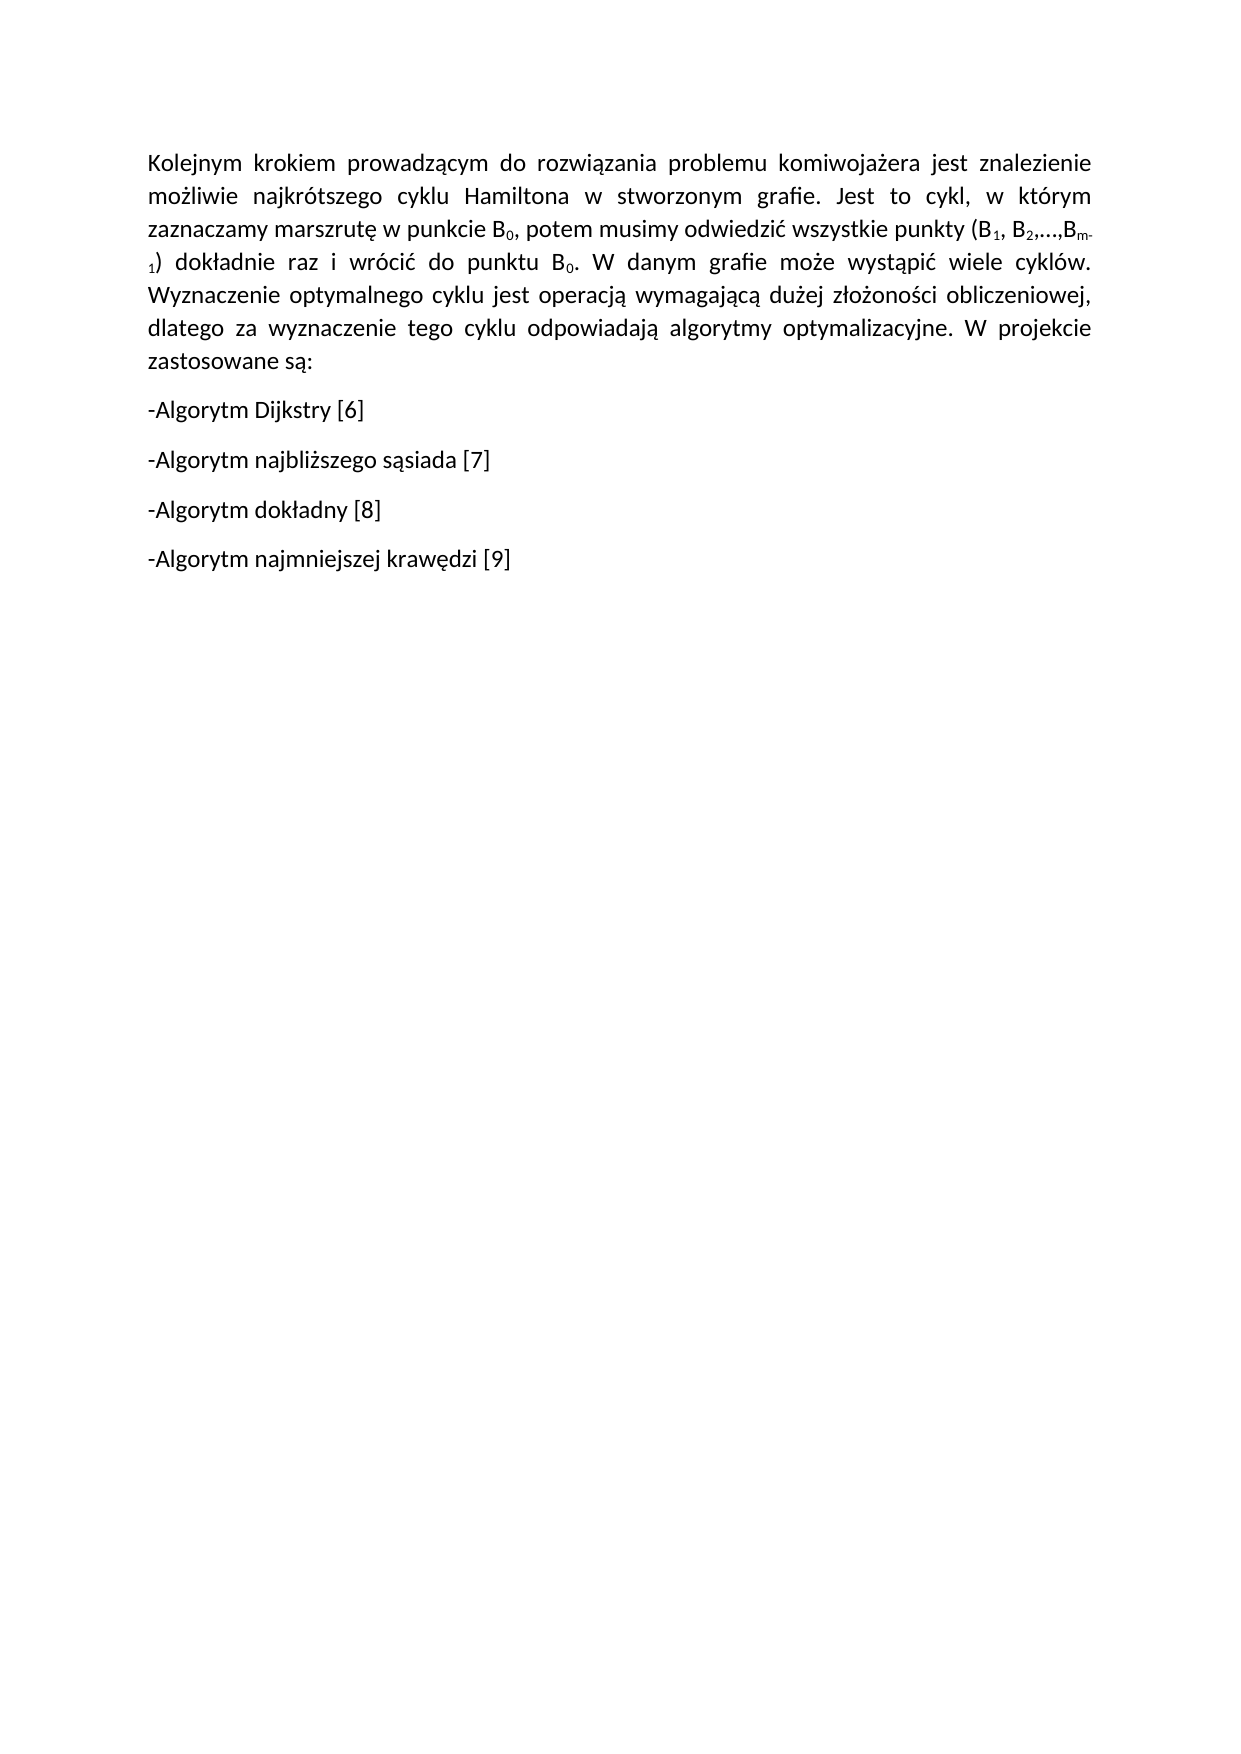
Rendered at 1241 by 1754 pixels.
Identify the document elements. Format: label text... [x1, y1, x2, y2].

text -Algorytm Dijkstry [6] [148, 395, 1093, 425]
text -Algorytm najbliższego sąsiada [7] [148, 444, 1093, 475]
text -Algorytm najmniejszej krawędzi [9] [148, 543, 1093, 574]
text Kolejnym krokiem prowadzącym do rozwiązania problemu komiwojażera jest znalezienie możliwie najkrótszego cyklu Hamiltona w stworzonym grafie. Jest to cykl, w którym zaznaczamy marszrutę w punkcie B0, potem musimy odwiedzić wszystkie punkty (B1, B2,…,Bm-1) dokładnie raz i wrócić do punktu B0. W danym grafie może wystąpić wiele cyklów. Wyznaczenie optymalnego cyklu jest operacją wymagającą dużej złożoności obliczeniowej, dlatego za wyznaczenie tego cyklu odpowiadają algorytmy optymalizacyjne. W projekcie zastosowane są: [148, 148, 1093, 376]
text -Algorytm dokładny [8] [148, 494, 1093, 524]
